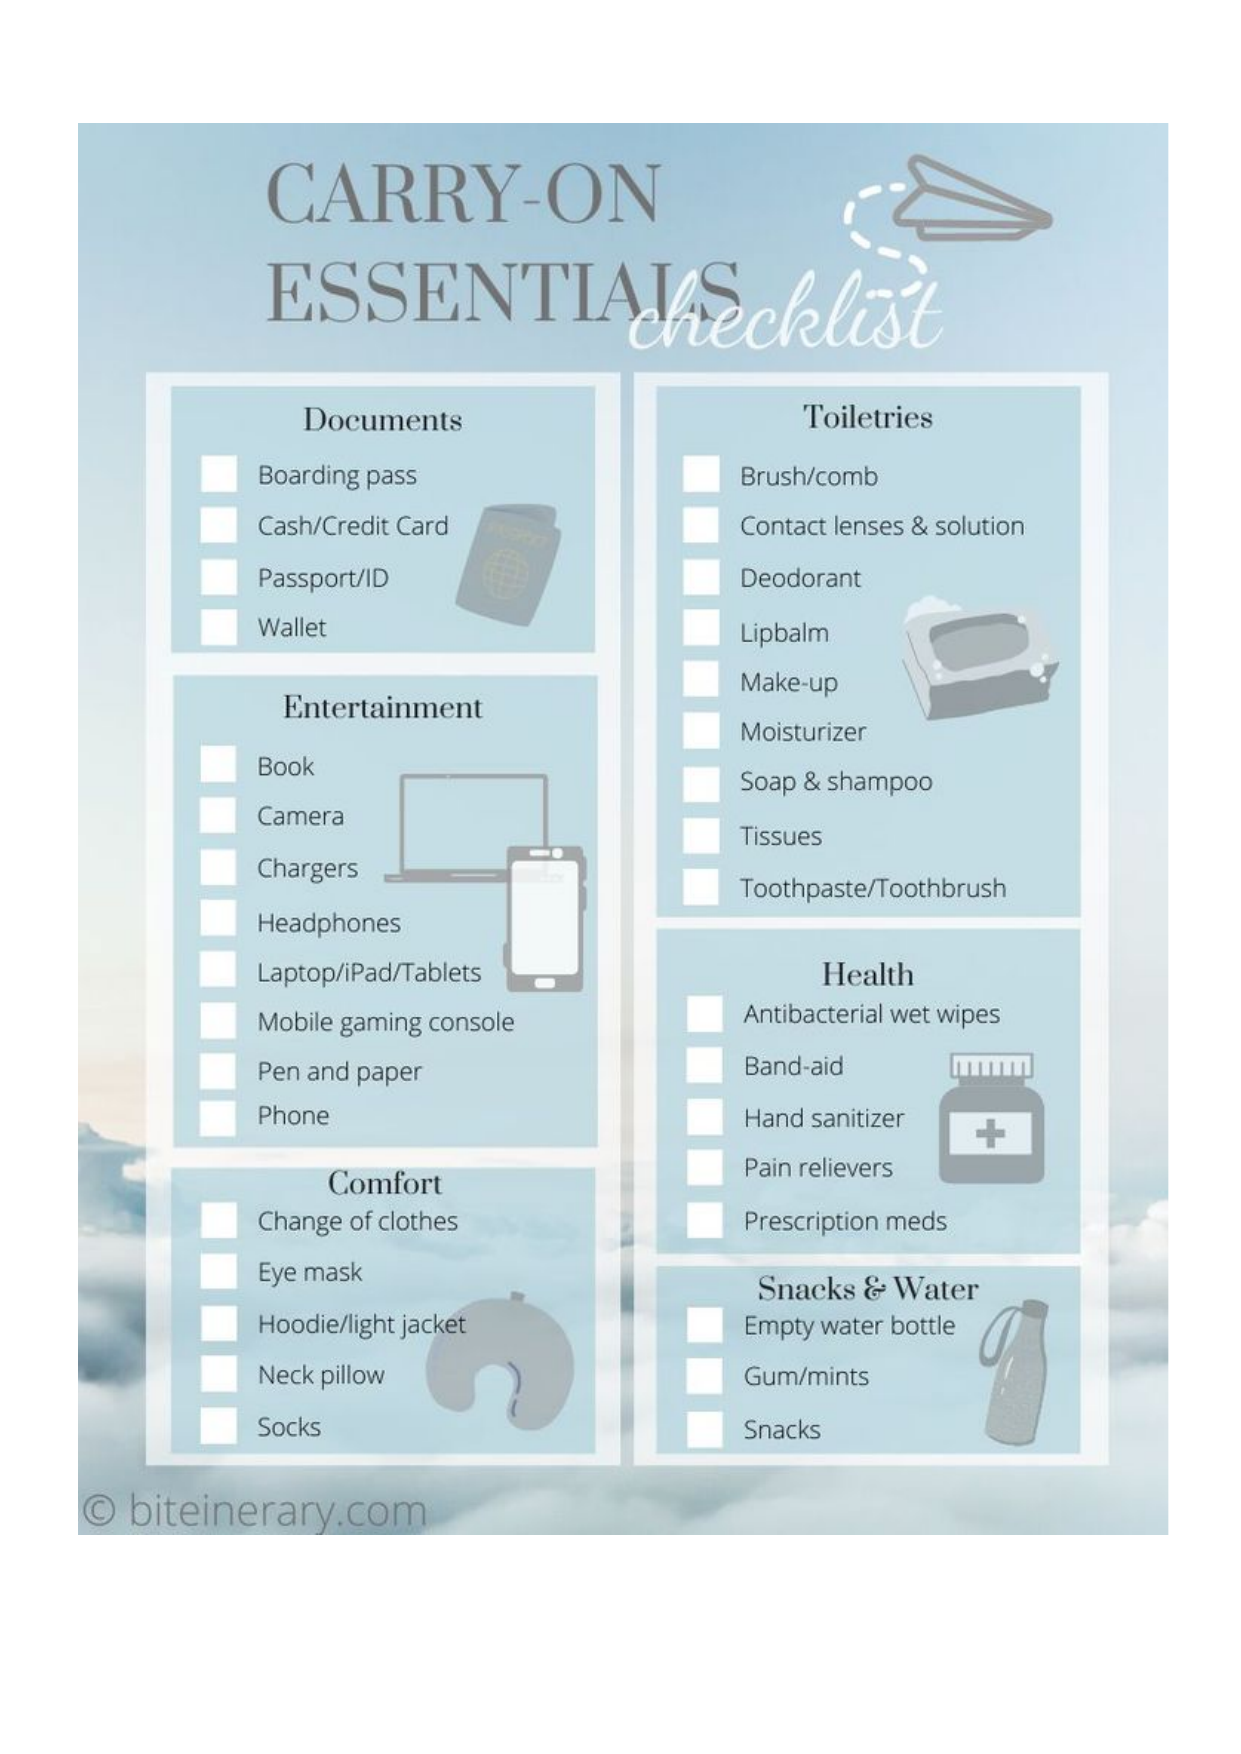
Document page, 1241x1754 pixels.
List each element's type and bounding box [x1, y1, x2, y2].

picture [78, 123, 1169, 1535]
